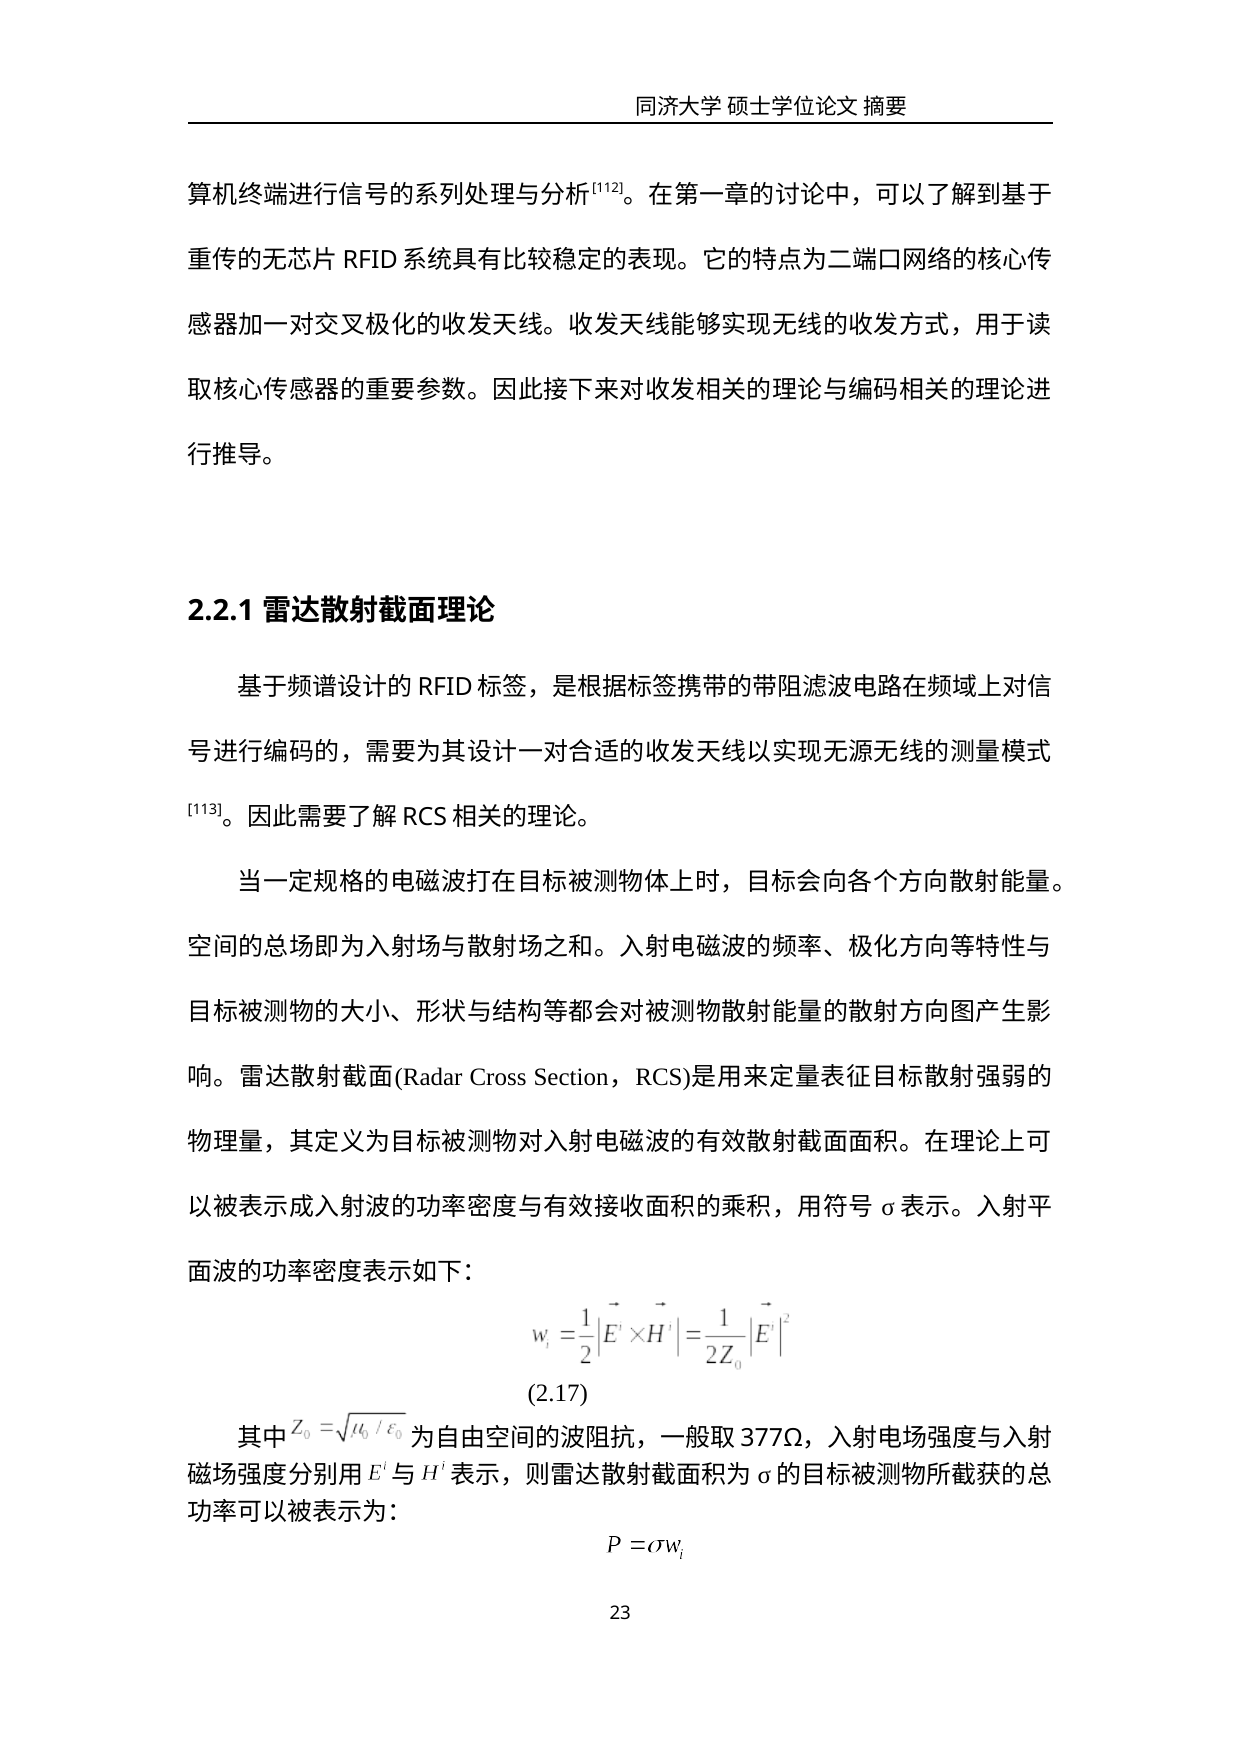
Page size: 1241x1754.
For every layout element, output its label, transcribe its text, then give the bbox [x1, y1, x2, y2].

text 基于频谱设计的RFID标签，是根据标签携带的带阻滤波电路在频域上对信号进行编码的，需要为其设计一对合适的收发天线以实现无源无线的测量模式[113]。因此需要了解RCS相关的理论。 [187, 652, 1053, 847]
text (2.18) [187, 1527, 1053, 1565]
text 当一定规格的电磁波打在目标被测物体上时，目标会向各个方向散射能量。空间的总场即为入射场与散射场之和。入射电磁波的频率、极化方向等特性与目标被测物的大小、形状与结构等都会对被测物散射能量的散射方向图产生影响。雷达散射截面(Radar Cross Section，RCS)是用来定量表征目标散射强弱的物理量，其定义为目标被测物对入射电磁波的有效散射截面面积。在理论上可以被表示成入射波的功率密度与有效接收面积的乘积，用符号σ表示。入射平面波的功率密度表示如下： [187, 847, 1053, 1302]
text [187, 160, 1053, 485]
text 其中为自由空间的波阻抗，一般取377Ω，入射电场强度与入射磁场强度分别用与表示，则雷达散射截面积为σ的目标被测物所截获的总功率可以被表示为： [187, 1409, 1053, 1527]
subtitle 2.2.1 雷达散射截面理论 [187, 575, 1053, 640]
text (2.17) [187, 1302, 1053, 1409]
